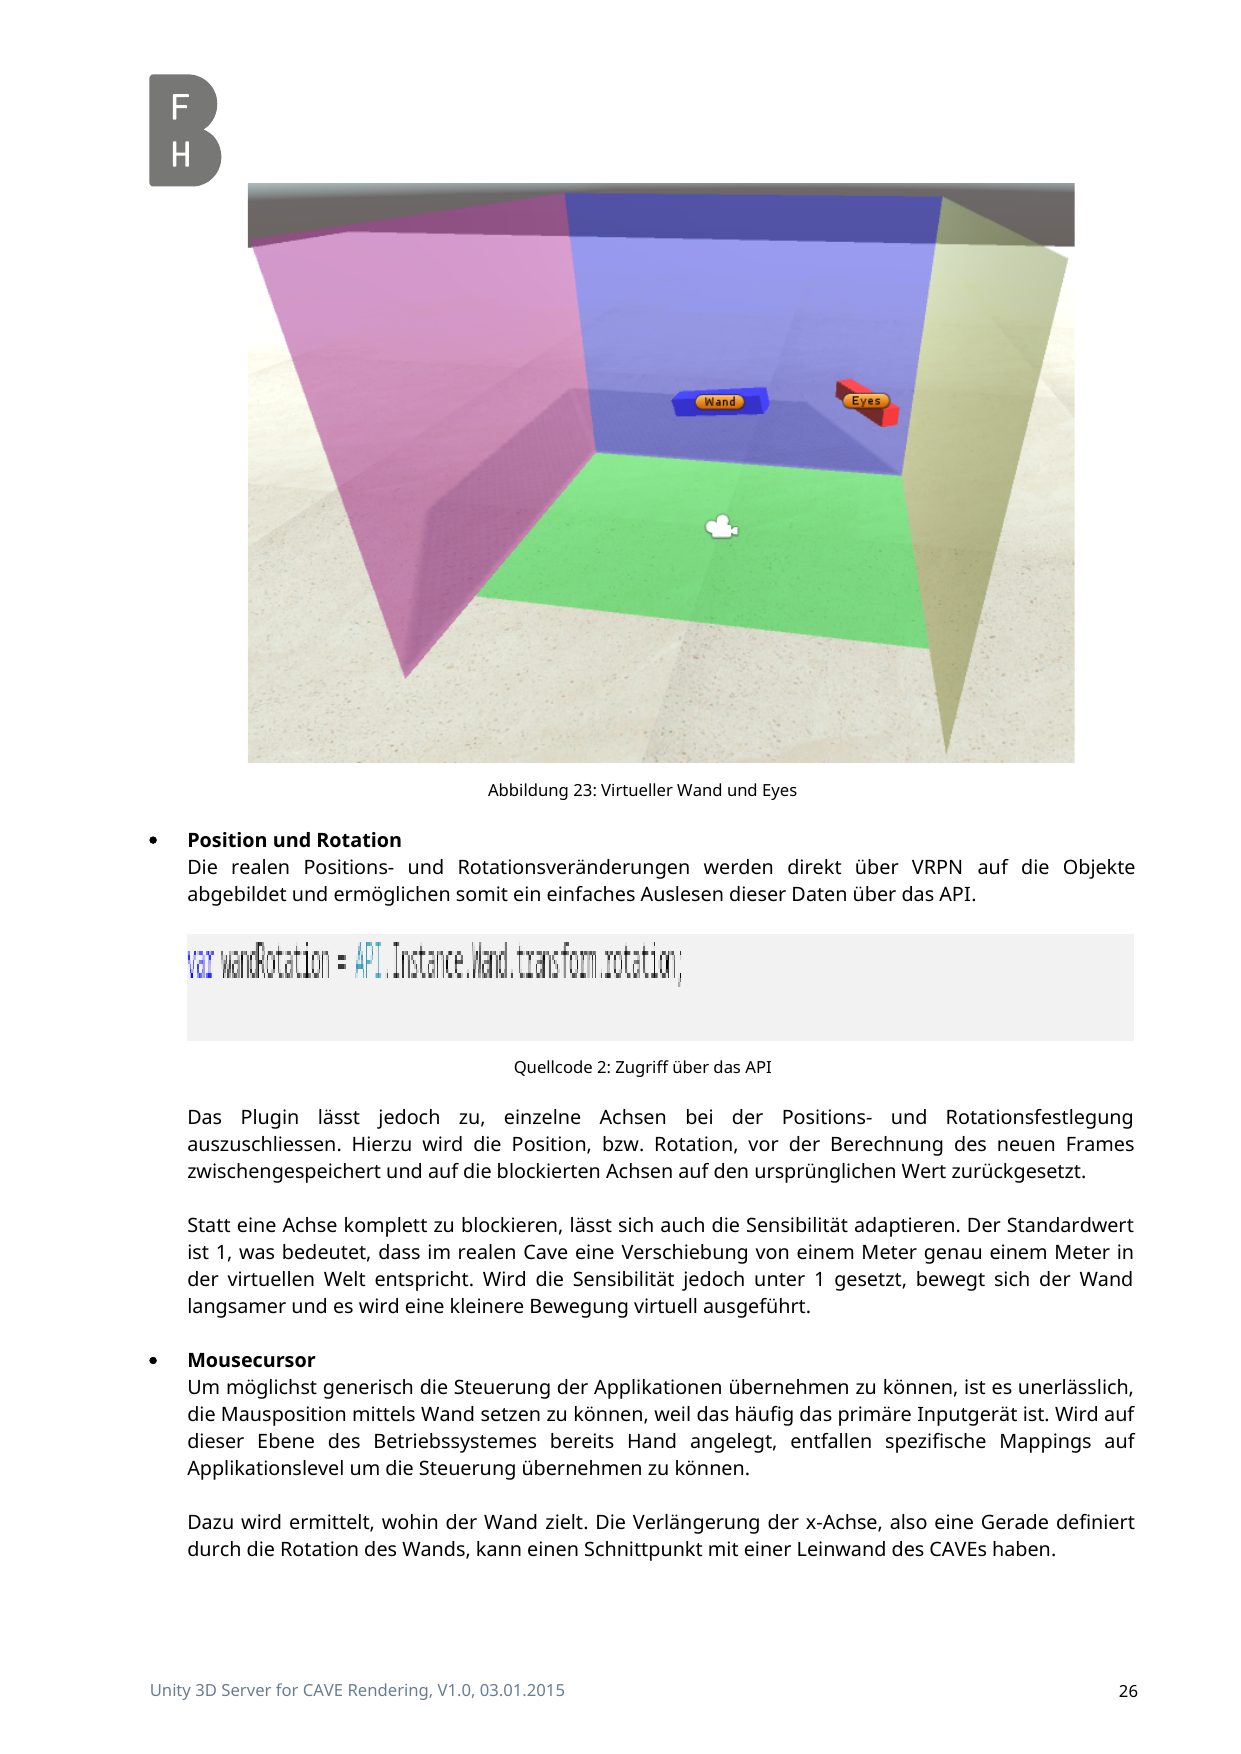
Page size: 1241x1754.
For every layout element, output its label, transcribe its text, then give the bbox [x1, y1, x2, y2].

list Position und Rotation [149, 826, 1136, 853]
text Abbildung 23: Virtueller Wand und Eyes [149, 776, 1136, 801]
picture [247, 183, 1075, 763]
text Statt eine Achse komplett zu blockieren, lässt sich auch die Sensibilität adaptieren. Der Standardwert ist 1, was bedeutet, dass im realen Cave eine Verschiebung von einem Meter genau einem Meter in der virtuellen Welt entspricht. Wird die Sensibilität jedoch unter 1 gesetzt, bewegt sich der Wand langsamer und es wird eine kleinere Bewegung virtuell ausgeführt. [187, 1211, 1136, 1319]
list Um möglichst generisch die Steuerung der Applikationen übernehmen zu können, ist es unerlässlich, die Mausposition mittels Wand setzen zu können, weil das häufig das primäre Inputgerät ist. Wird auf dieser Ebene des Betriebssystemes bereits Hand angelegt, entfallen spezifische Mappings auf Applikationslevel um die Steuerung übernehmen zu können. [187, 1373, 1136, 1481]
text Die realen Positions- und Rotationsveränderungen werden direkt über VRPN auf die Objekte abgebildet und ermöglichen somit ein einfaches Auslesen dieser Daten über das API. [187, 853, 1136, 907]
text Das Plugin lässt jedoch zu, einzelne Achsen bei der Positions- und Rotationsfestlegung auszuschliessen. Hierzu wird die Position, bzw. Rotation, vor der Berechnung des neuen Frames zwischengespeichert und auf die blockierten Achsen auf den ursprünglichen Wert zurückgesetzt. [187, 1103, 1136, 1184]
text Quellcode 2: Zugriff über das API [149, 1053, 1136, 1078]
list Mousecursor [149, 1346, 1136, 1373]
list Dazu wird ermittelt, wohin der Wand zielt. Die Verlängerung der x-Achse, also eine Gerade definiert durch die Rotation des Wands, kann einen Schnittpunkt mit einer Leinwand des CAVEs haben. [187, 1508, 1136, 1562]
